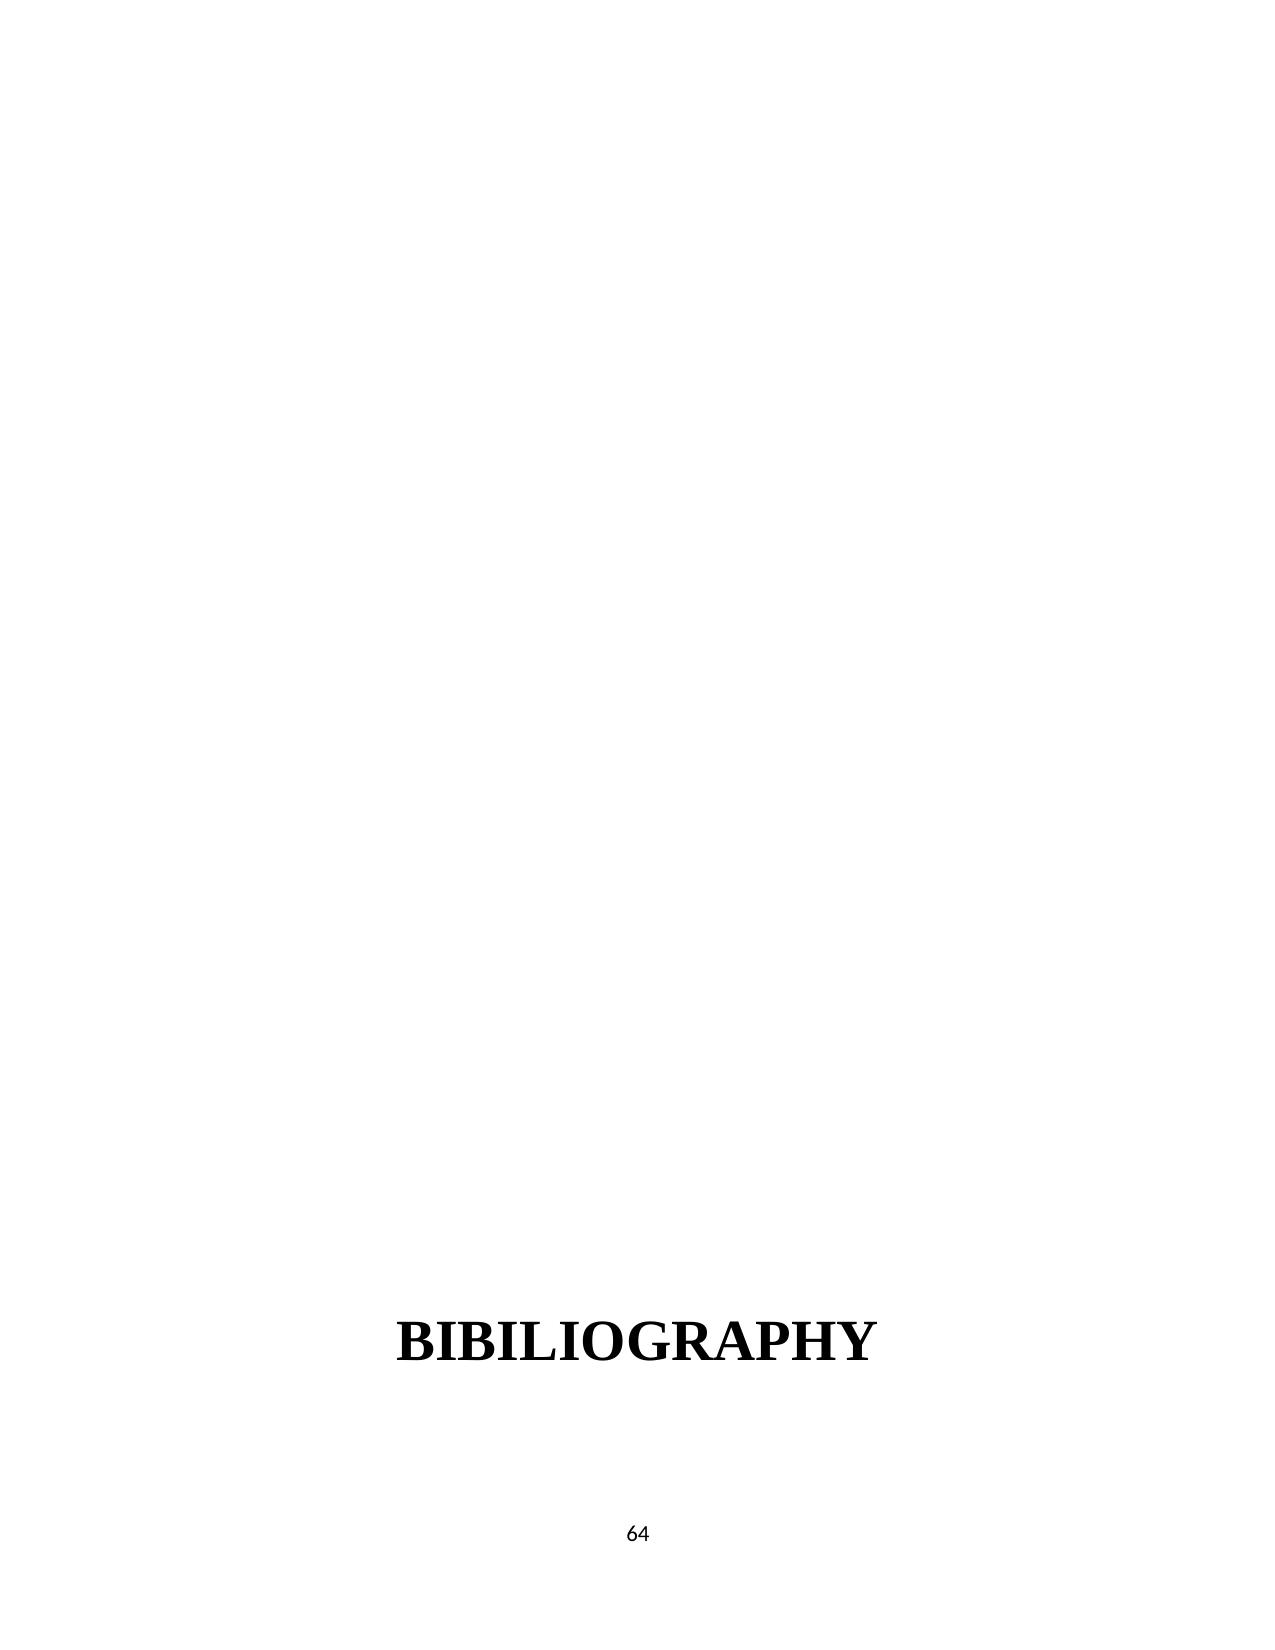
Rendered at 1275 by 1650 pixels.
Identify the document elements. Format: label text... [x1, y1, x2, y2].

text BIBILIOGRAPHY [150, 1306, 1125, 1373]
